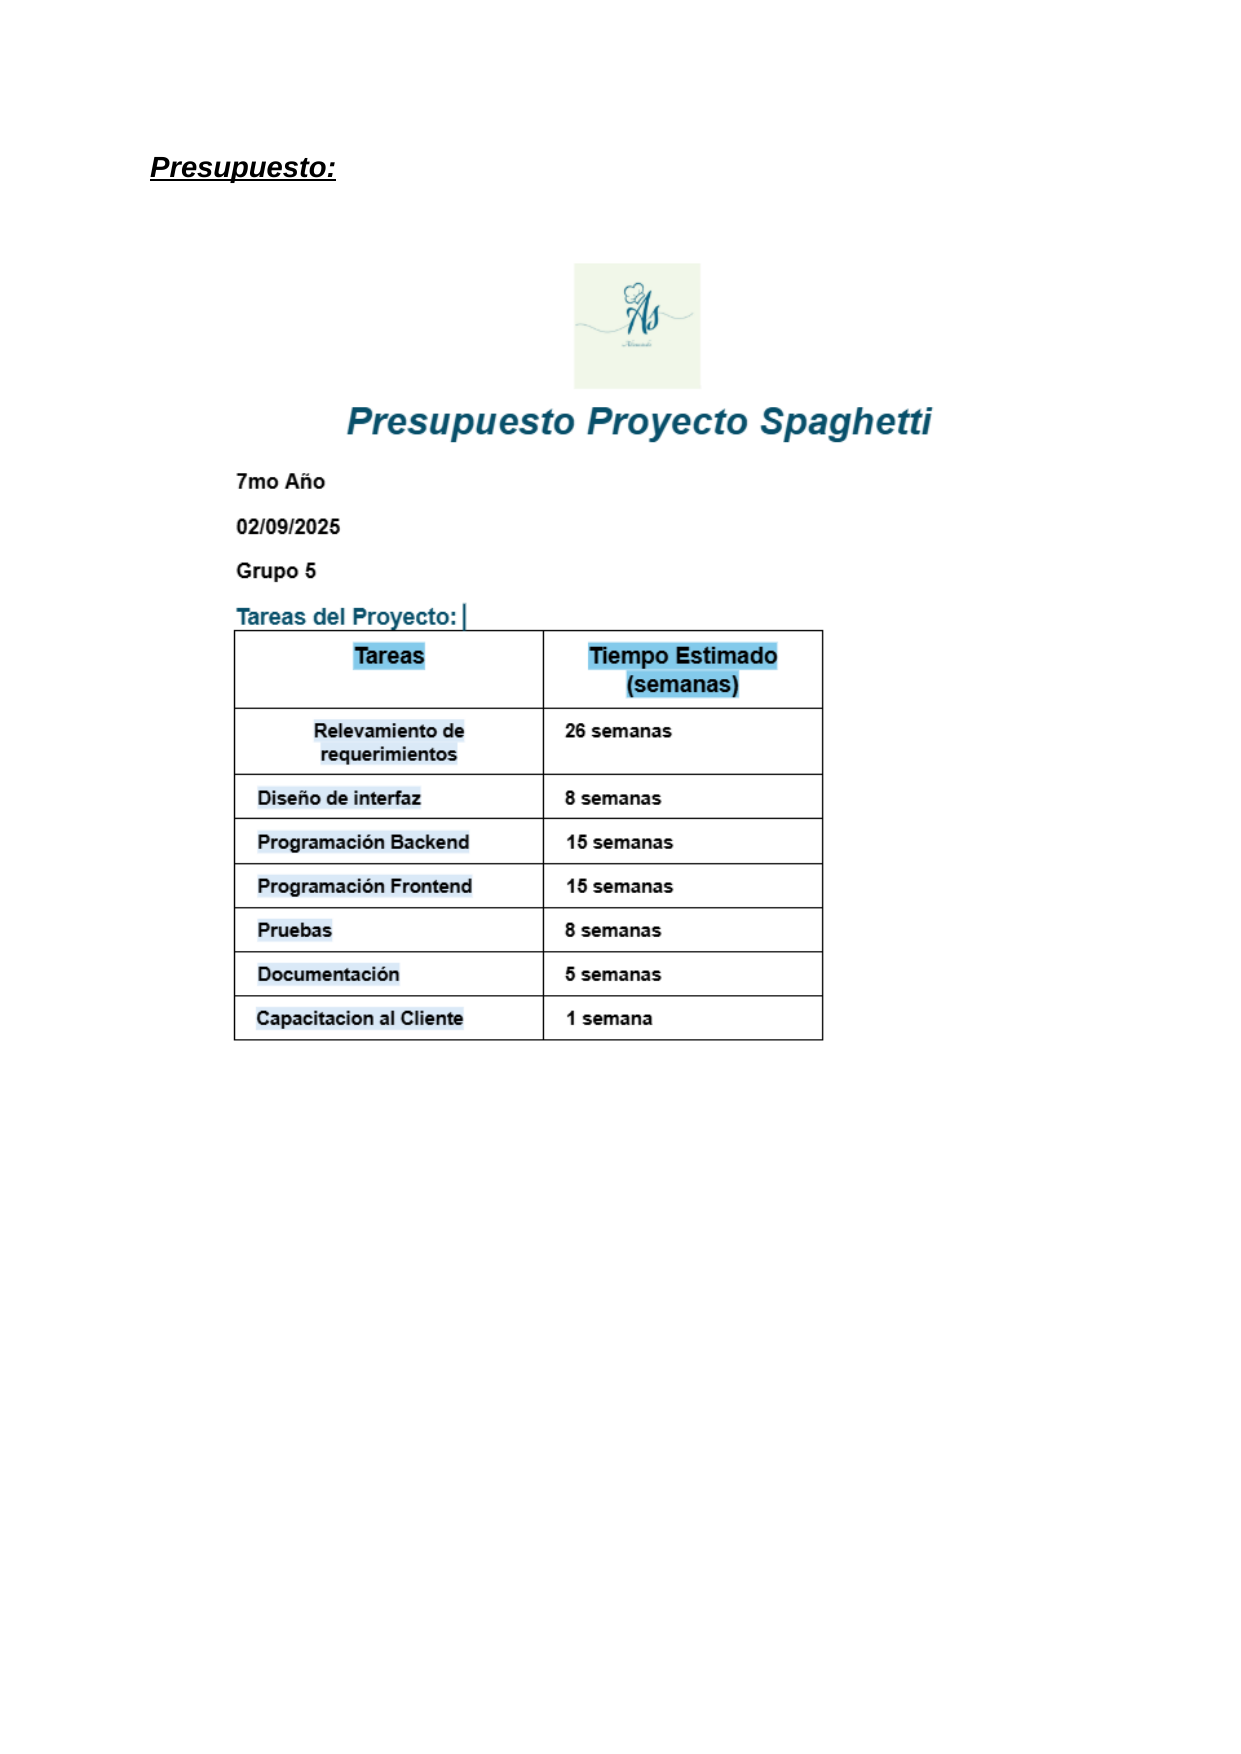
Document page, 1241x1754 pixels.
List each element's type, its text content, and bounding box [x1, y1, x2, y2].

text Presupuesto: [150, 150, 1090, 183]
picture [150, 227, 1091, 1130]
